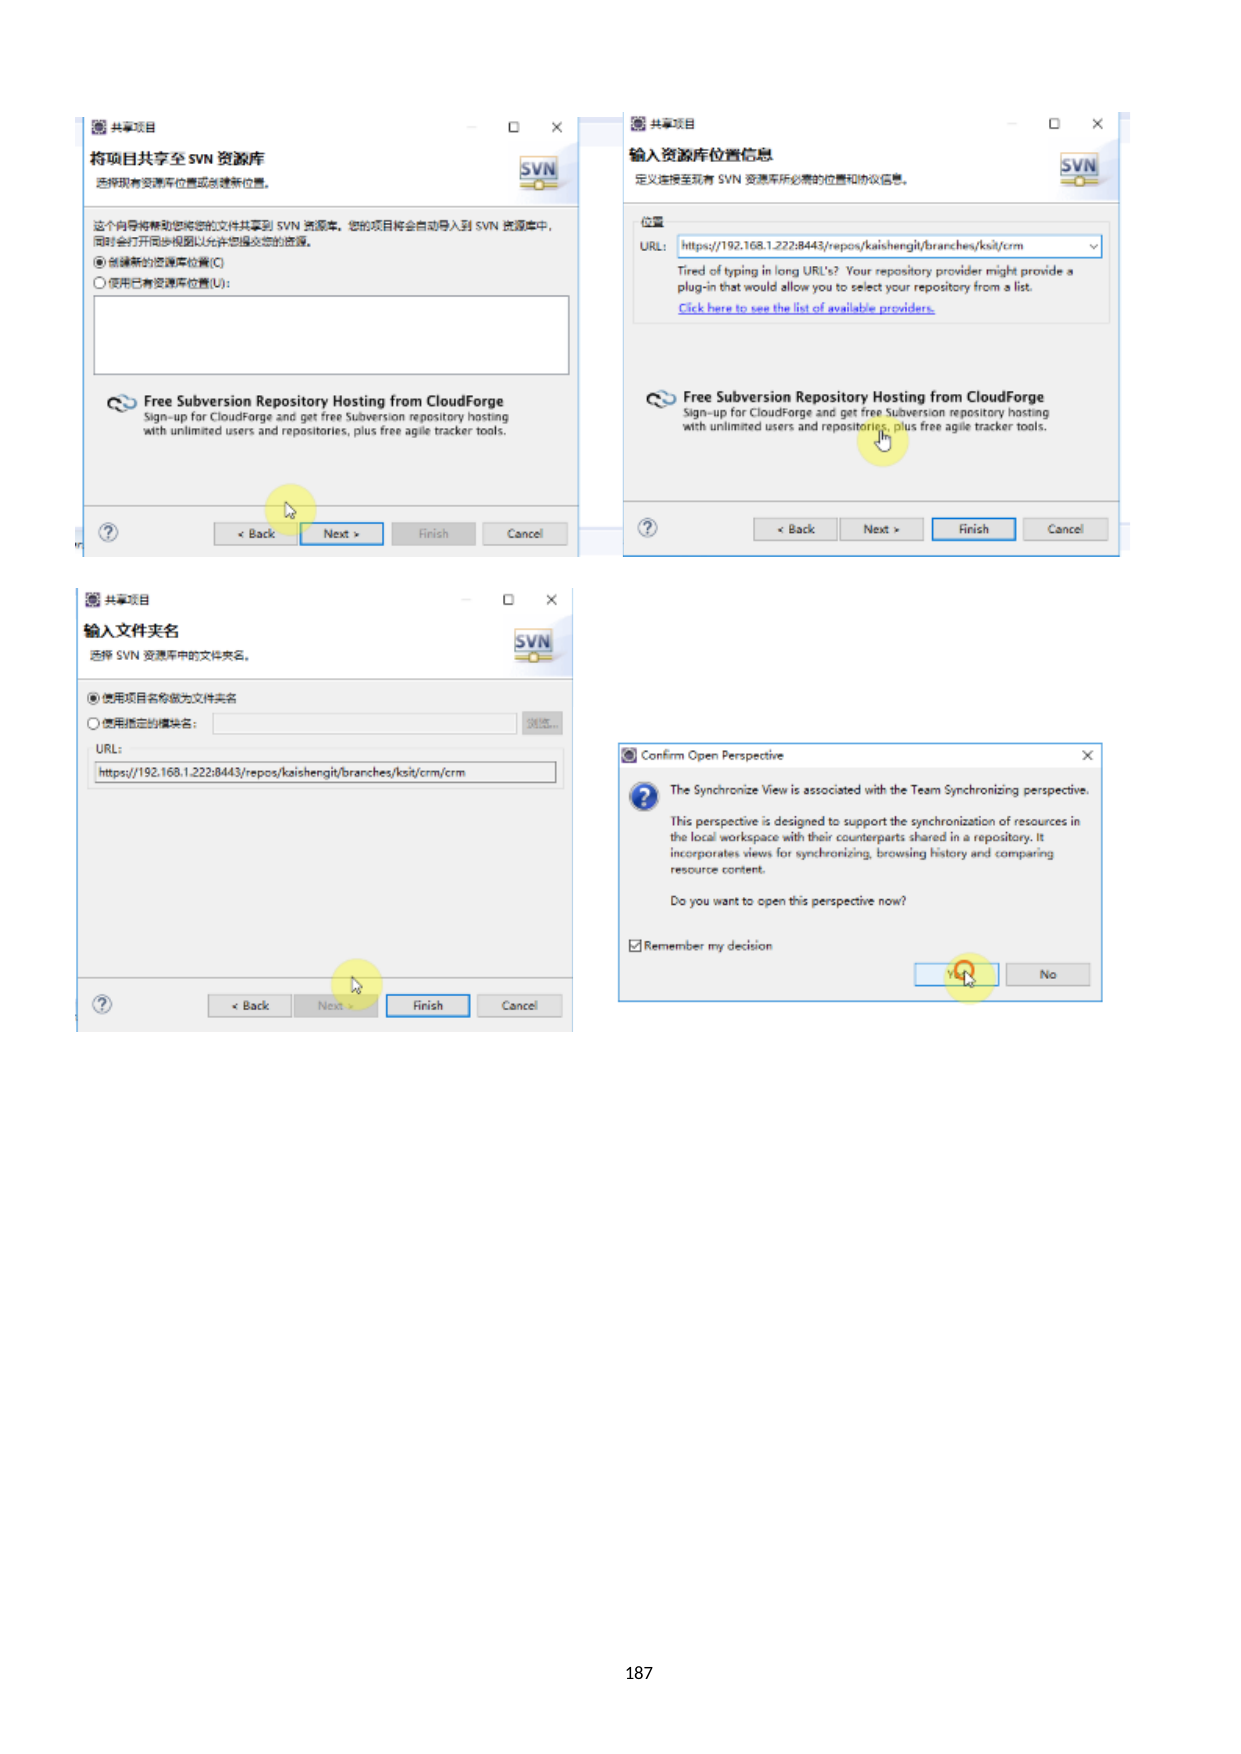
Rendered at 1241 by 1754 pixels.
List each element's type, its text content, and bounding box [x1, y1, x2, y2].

picture [75, 112, 1131, 557]
picture [75, 588, 1142, 1032]
